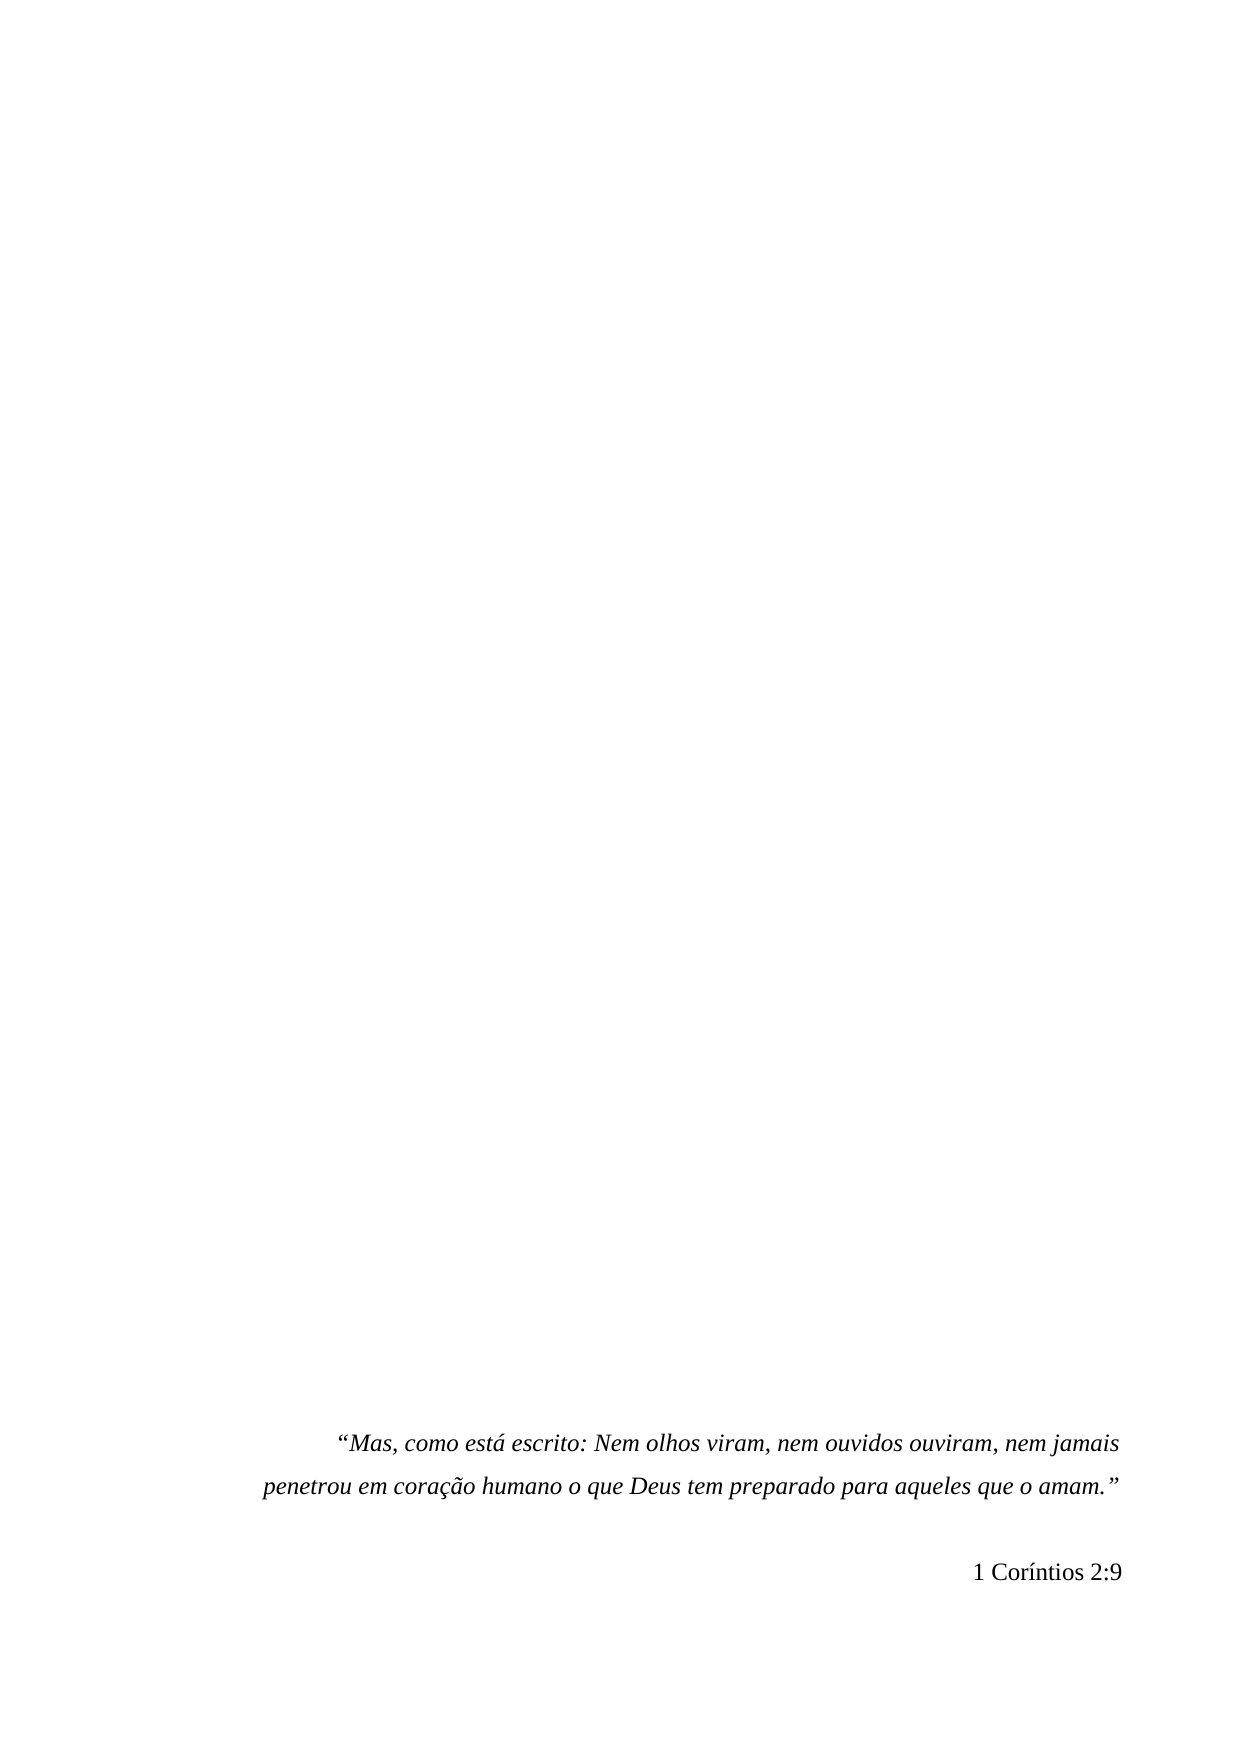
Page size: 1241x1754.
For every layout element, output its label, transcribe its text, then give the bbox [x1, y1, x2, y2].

text 1 Coríntios 2:9 [177, 1557, 1122, 1586]
text “Mas, como está escrito: Nem olhos viram, nem ouvidos ouviram, nem jamais penetrou em coração humano o que Deus tem preparado para aqueles que o amam.” [177, 1428, 1122, 1500]
